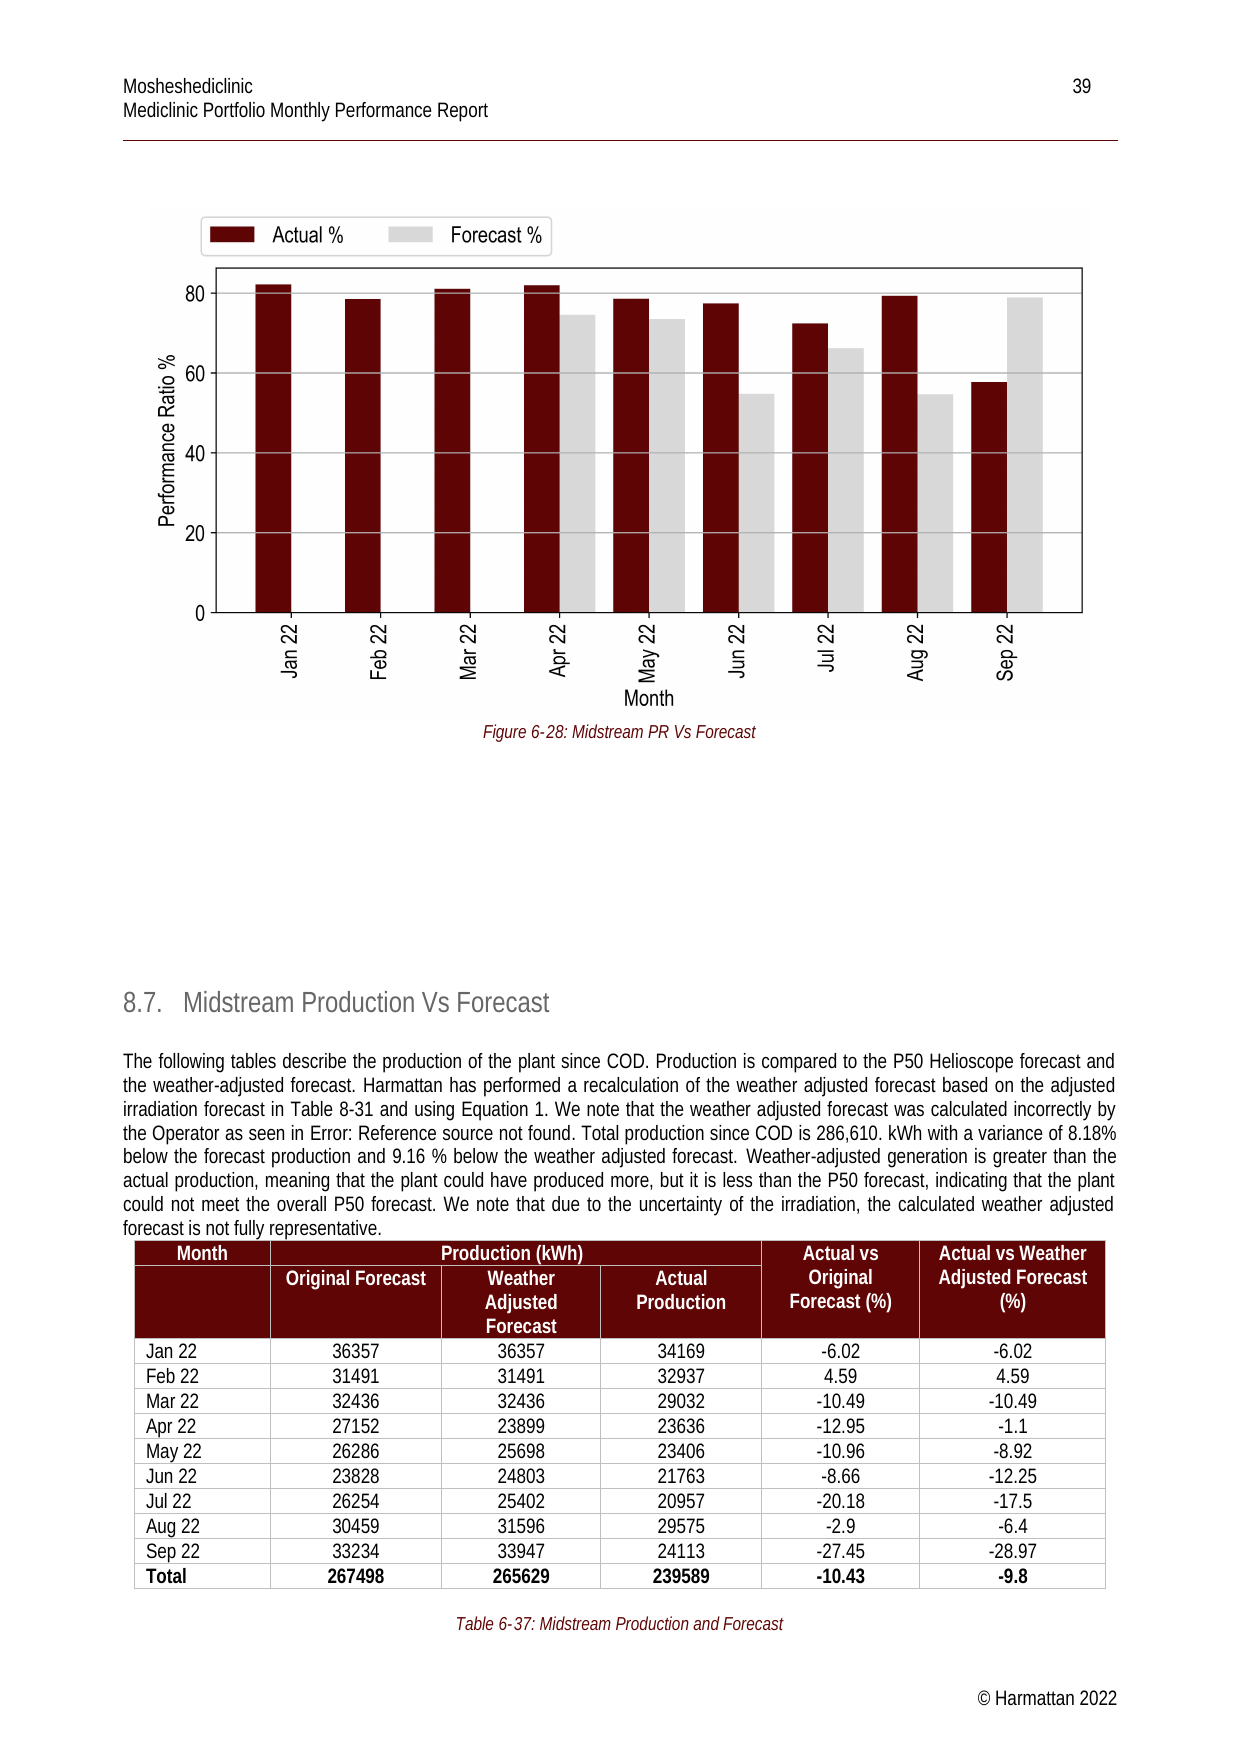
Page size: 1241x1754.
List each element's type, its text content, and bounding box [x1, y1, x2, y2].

table_cell [135, 1364, 270, 1388]
table_cell [442, 1464, 600, 1488]
table_cell [601, 1564, 761, 1588]
table_cell [135, 1489, 270, 1513]
table_cell [920, 1439, 1105, 1463]
table_cell [271, 1464, 441, 1488]
table_cell [442, 1414, 600, 1438]
table_header [271, 1241, 761, 1265]
subtitle Midstream Production Vs Forecast [123, 985, 1117, 1018]
table_cell [601, 1514, 761, 1538]
table_cell [601, 1489, 761, 1513]
table_cell [442, 1439, 600, 1463]
table_cell [920, 1414, 1105, 1438]
picture [147, 206, 1093, 721]
table_cell [601, 1266, 761, 1338]
table_cell [271, 1364, 441, 1388]
table_cell [762, 1489, 919, 1513]
table_cell [601, 1339, 761, 1363]
table_cell [271, 1489, 441, 1513]
table_cell [442, 1266, 600, 1338]
table_cell [271, 1266, 441, 1338]
table_cell [762, 1564, 919, 1588]
table_cell [271, 1414, 441, 1438]
table_cell [271, 1564, 441, 1588]
table_cell [920, 1339, 1105, 1363]
table_cell [271, 1389, 441, 1413]
table_cell [135, 1266, 270, 1338]
table_cell [762, 1389, 919, 1413]
table_cell [135, 1339, 270, 1363]
table_cell [762, 1339, 919, 1363]
table_cell [762, 1464, 919, 1488]
table_cell [442, 1564, 600, 1588]
table_cell [442, 1364, 600, 1388]
table_cell [271, 1514, 441, 1538]
table_cell [762, 1414, 919, 1438]
table_cell [442, 1389, 600, 1413]
table_cell [920, 1364, 1105, 1388]
table_cell [920, 1564, 1105, 1588]
table_cell [601, 1364, 761, 1388]
table_header [762, 1241, 919, 1338]
table_cell [762, 1539, 919, 1563]
table_cell [920, 1489, 1105, 1513]
table_cell [601, 1389, 761, 1413]
table_cell [271, 1339, 441, 1363]
table_cell [271, 1539, 441, 1563]
table_cell [920, 1389, 1105, 1413]
table_cell [442, 1489, 600, 1513]
table_header [135, 1241, 270, 1265]
table_cell [442, 1514, 600, 1538]
table_cell [920, 1514, 1105, 1538]
table_cell [601, 1464, 761, 1488]
table_cell [135, 1539, 270, 1563]
table_cell [920, 1464, 1105, 1488]
table_cell [442, 1339, 600, 1363]
table_cell [135, 1389, 270, 1413]
table_cell [442, 1539, 600, 1563]
table_cell [135, 1564, 270, 1588]
table_cell [601, 1439, 761, 1463]
table_cell [135, 1414, 270, 1438]
table_cell [271, 1439, 441, 1463]
table_header [920, 1241, 1105, 1338]
table_cell [762, 1514, 919, 1538]
table_cell [601, 1539, 761, 1563]
table_cell [601, 1414, 761, 1438]
table_cell [920, 1539, 1105, 1563]
table_cell [762, 1364, 919, 1388]
table_cell [762, 1439, 919, 1463]
table_cell [135, 1439, 270, 1463]
table_cell [135, 1514, 270, 1538]
table_cell [135, 1464, 270, 1488]
